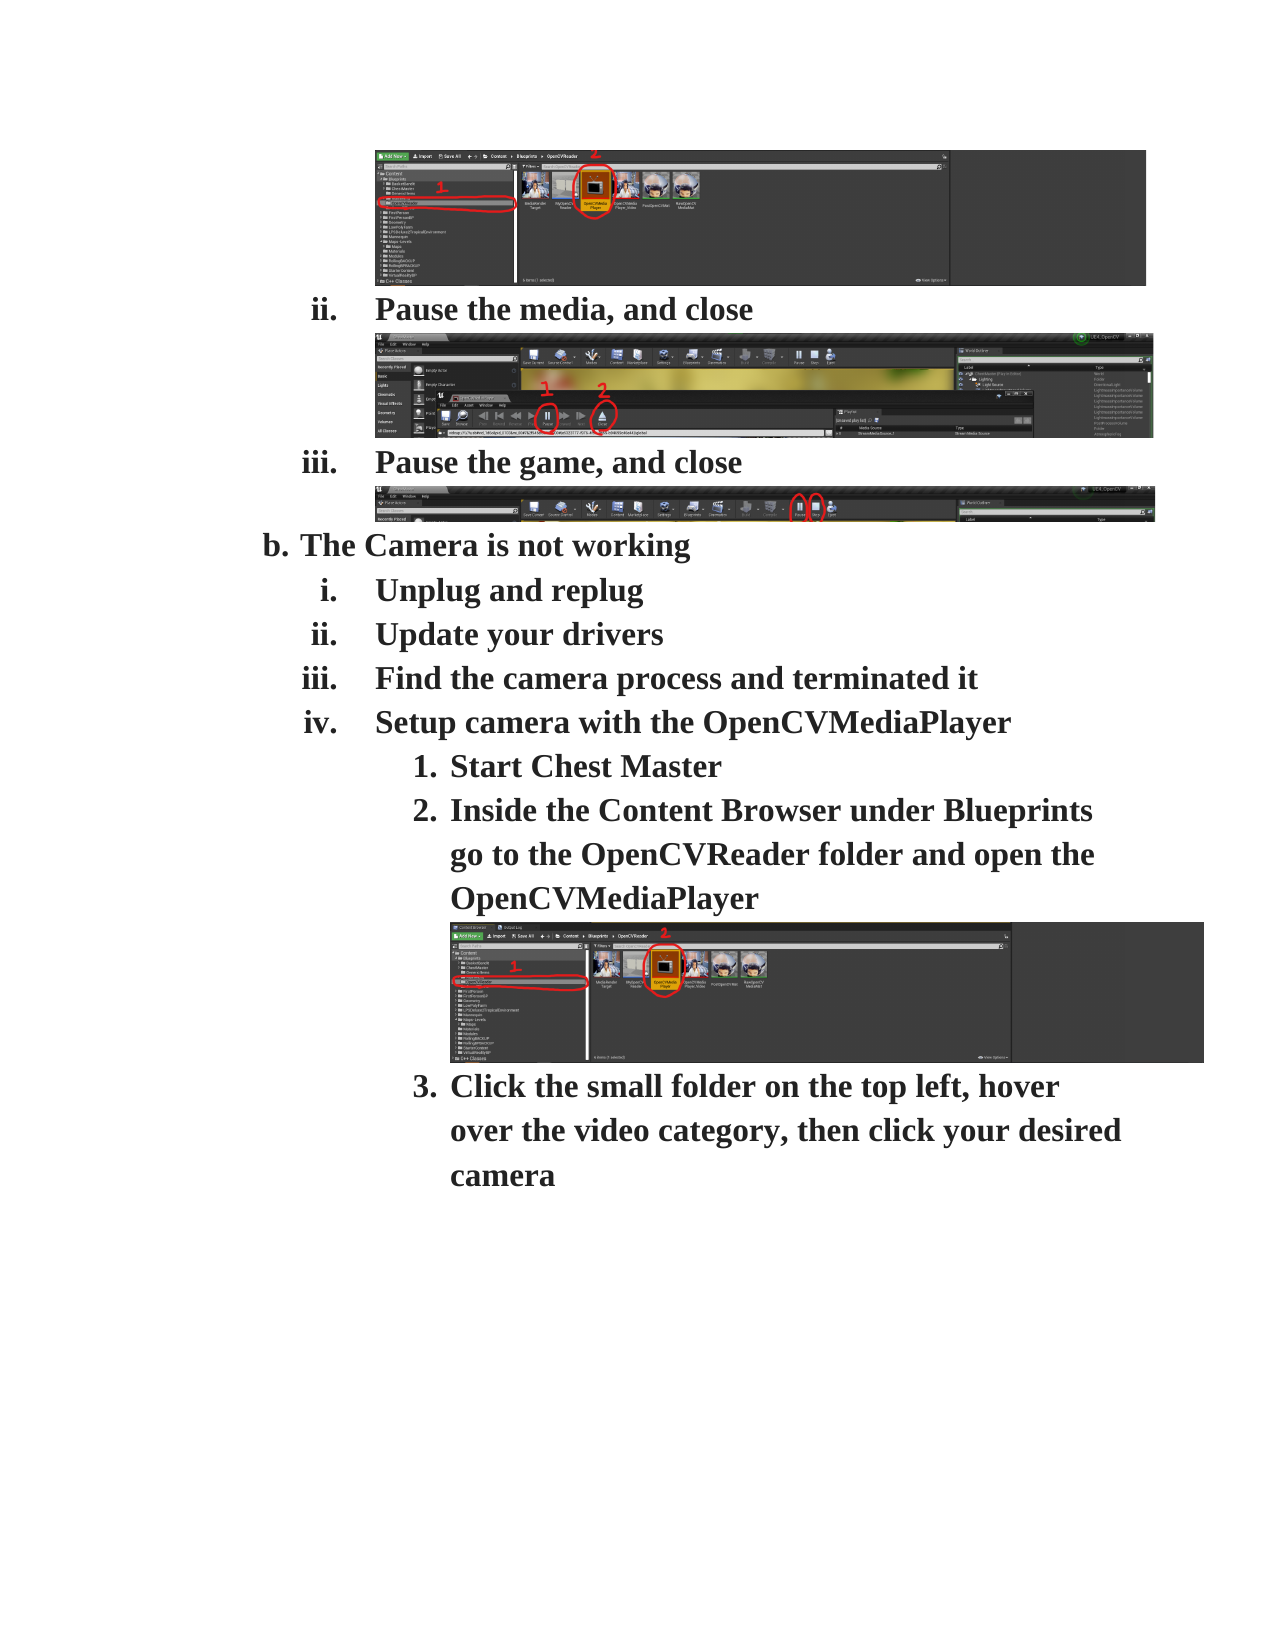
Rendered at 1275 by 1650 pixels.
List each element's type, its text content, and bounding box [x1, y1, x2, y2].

picture [450, 922, 1204, 1063]
picture [375, 486, 1156, 522]
list Unplug and replug [337, 570, 1125, 608]
list Setup camera with the OpenCVMediaPlayer [337, 702, 1125, 740]
list Pause the media, and close [337, 289, 1125, 328]
list Inside the Content Browser under Blueprints go to the OpenCVReader folder and open the OpenCVMediaPlayer [412, 790, 1125, 917]
picture [375, 150, 1147, 286]
list Update your drivers [337, 614, 1125, 652]
list Pause the game, and close [337, 442, 1125, 480]
list Find the camera process and terminated it [337, 658, 1125, 696]
list Start Chest Master [412, 746, 1125, 784]
list Click the small folder on the top left, hover over the video category, then click your desired camera [412, 1067, 1125, 1193]
picture [375, 333, 1154, 438]
list The Camera is not working [262, 526, 1125, 564]
